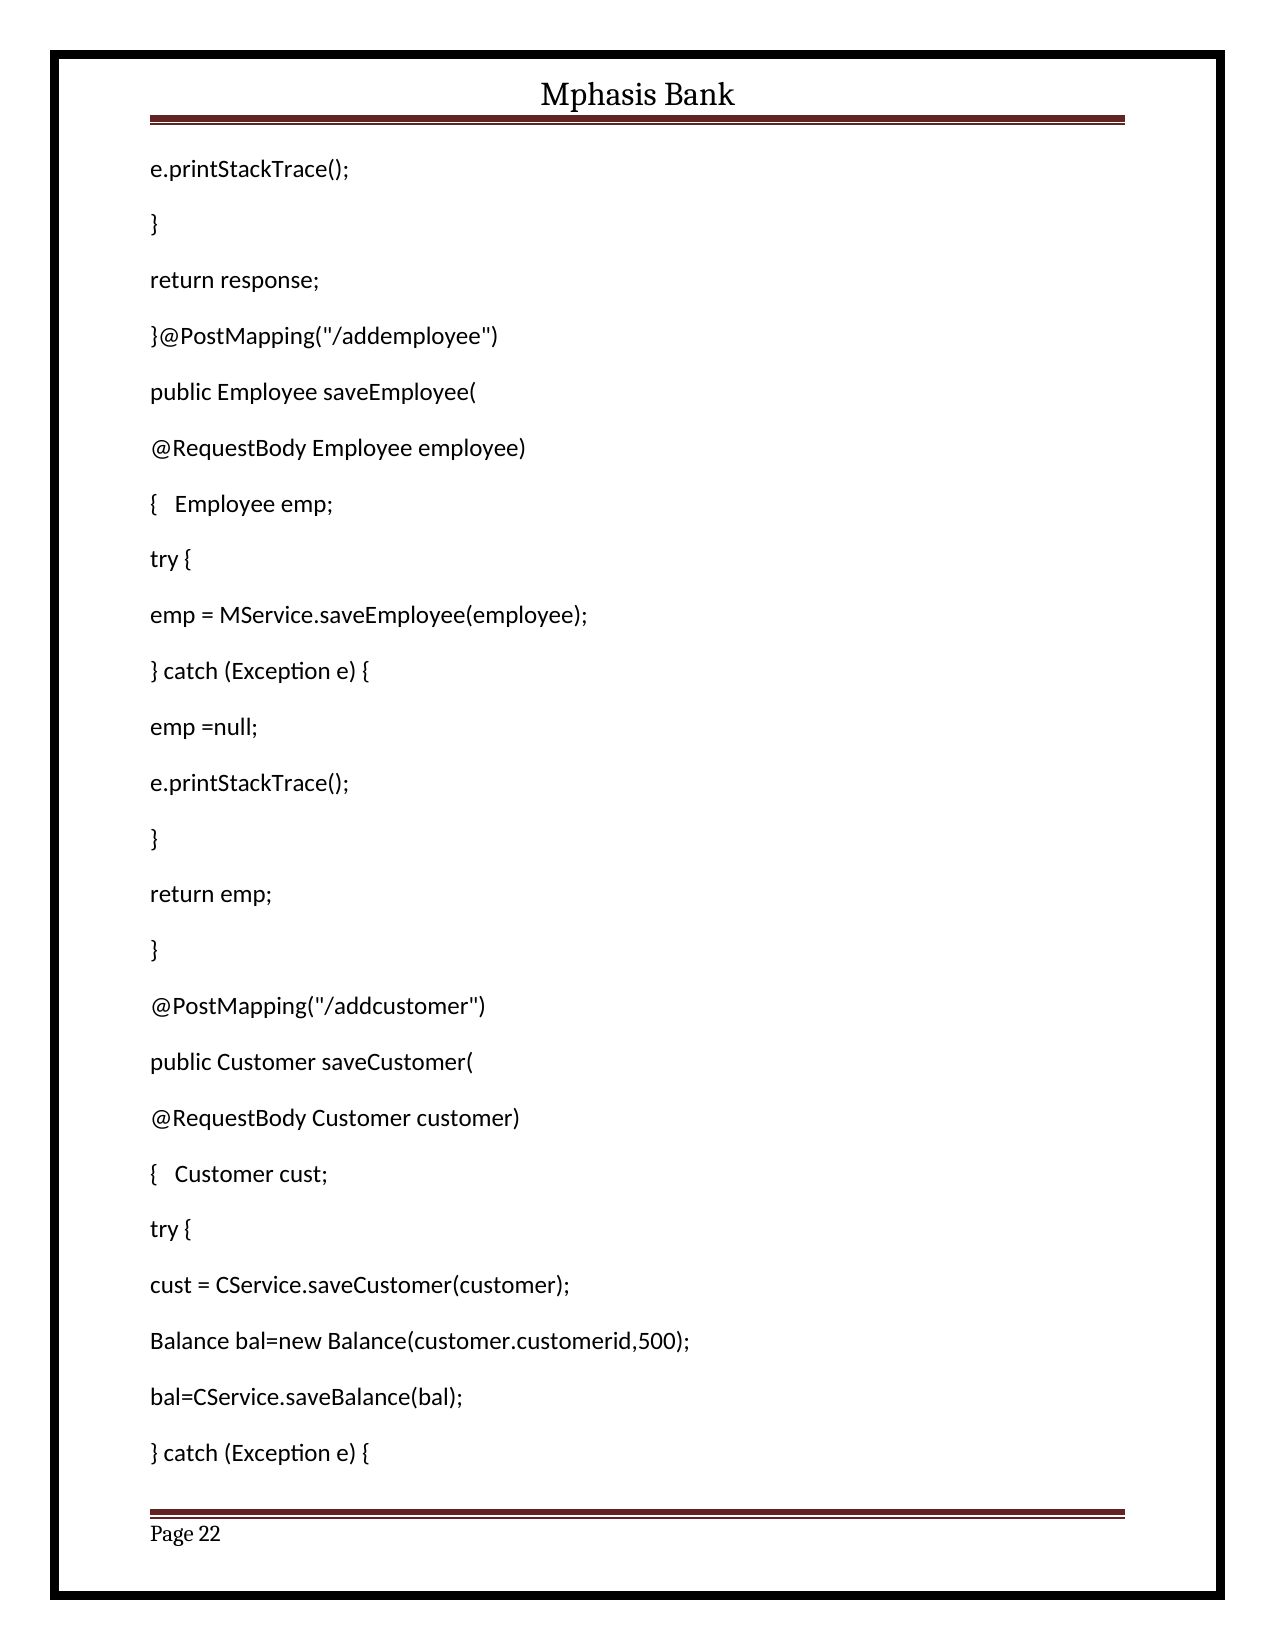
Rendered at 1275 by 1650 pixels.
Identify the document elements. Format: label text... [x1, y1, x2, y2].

text try { [150, 544, 1125, 574]
text } catch (Exception e) { [150, 655, 1125, 686]
text return emp; [150, 879, 1125, 909]
text emp = MService.saveEmployee(employee); [150, 599, 1125, 630]
text @PostMapping("/addcustomer") [150, 990, 1125, 1021]
text @RequestBody Customer customer) [150, 1102, 1125, 1132]
text cust = CService.saveCustomer(customer); [150, 1269, 1125, 1300]
text bal=CService.saveBalance(bal); [150, 1381, 1125, 1412]
text public Customer saveCustomer( [150, 1046, 1125, 1077]
text { Customer cust; [150, 1158, 1125, 1188]
text } catch (Exception e) { [150, 1437, 1125, 1467]
text { Employee emp; [150, 488, 1125, 518]
text e.printStackTrace(); [150, 767, 1125, 797]
text } [150, 823, 1125, 853]
text emp =null; [150, 711, 1125, 742]
text Balance bal=new Balance(customer.customerid,500); [150, 1325, 1125, 1356]
text } [150, 934, 1125, 965]
text @RequestBody Employee employee) [150, 432, 1125, 462]
text e.printStackTrace(); [150, 153, 1125, 183]
text } [150, 209, 1125, 239]
text public Employee saveEmployee( [150, 376, 1125, 407]
text try { [150, 1214, 1125, 1244]
text return response; [150, 264, 1125, 295]
text }@PostMapping("/addemployee") [150, 320, 1125, 351]
